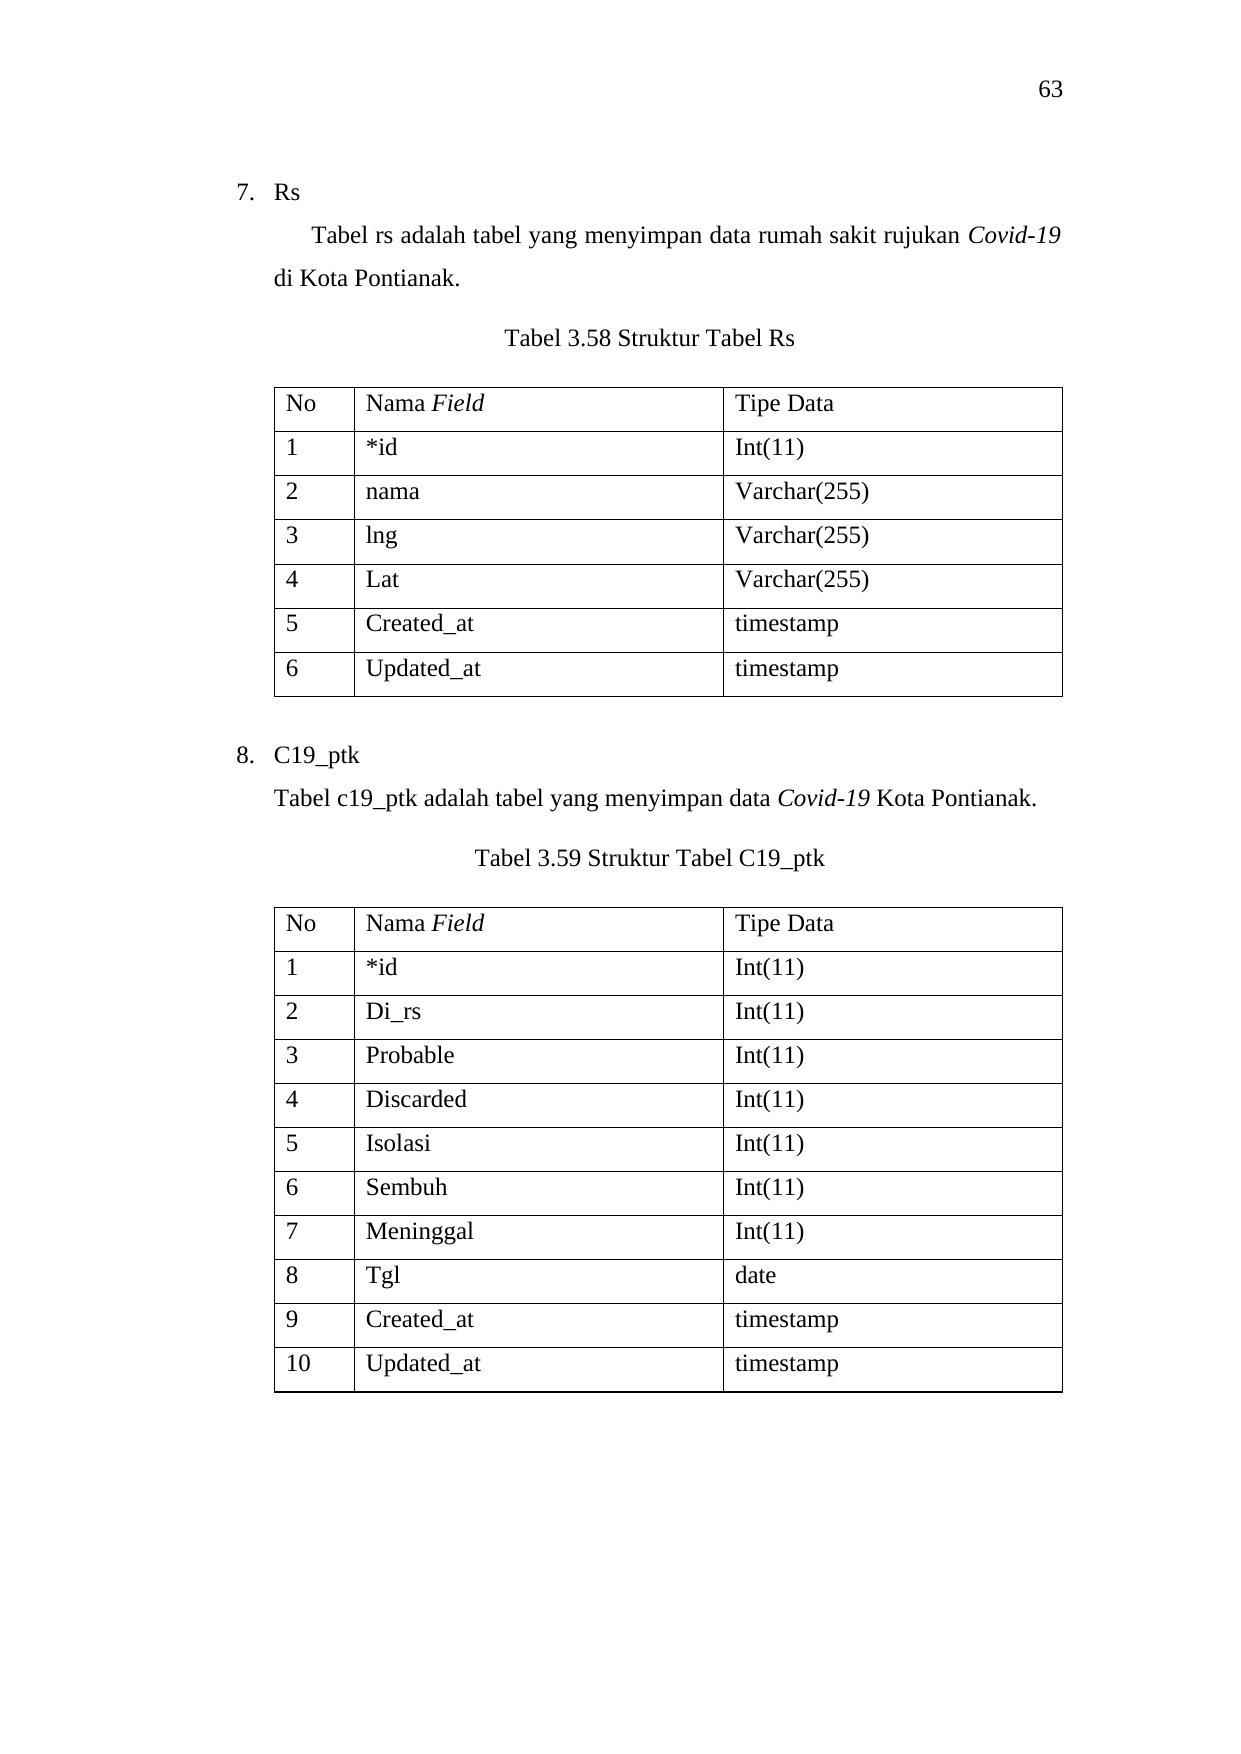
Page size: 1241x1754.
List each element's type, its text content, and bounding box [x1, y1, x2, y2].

table_cell date [724, 1260, 1062, 1303]
table_cell timestamp [724, 609, 1062, 652]
table_cell Updated_at [355, 653, 723, 696]
table_cell Meninggal [355, 1216, 723, 1259]
table_cell 2 [275, 996, 354, 1039]
table_cell 2 [275, 476, 354, 519]
table_cell Tgl [355, 1260, 723, 1303]
table_cell 10 [275, 1348, 354, 1391]
table_cell 3 [275, 520, 354, 563]
table_cell Created_at [355, 1304, 723, 1347]
table_cell 6 [275, 1172, 354, 1215]
table_cell 1 [275, 952, 354, 995]
table_cell timestamp [724, 653, 1062, 696]
list Tabel rs adalah tabel yang menyimpan data rumah sakit rujukan Covid-19 di Kota Pontianak. [274, 220, 1063, 292]
table_header No [275, 388, 354, 431]
text Tabel 3.59 Struktur Tabel C19_ptk [236, 843, 1063, 871]
table_header No [275, 908, 354, 951]
table_cell nama [355, 476, 723, 519]
table_cell 3 [275, 1040, 354, 1083]
table_cell Int(11) [724, 1040, 1062, 1083]
table_cell Created_at [355, 609, 723, 652]
table_cell Isolasi [355, 1128, 723, 1171]
table_cell Probable [355, 1040, 723, 1083]
table_cell Sembuh [355, 1172, 723, 1215]
table_cell Int(11) [724, 1128, 1062, 1171]
table_cell 5 [275, 609, 354, 652]
table_header Tipe Data [724, 388, 1062, 431]
table_header Nama Field [355, 388, 723, 431]
table_cell 1 [275, 432, 354, 475]
table_cell Updated_at [355, 1348, 723, 1391]
table_cell Int(11) [724, 952, 1062, 995]
list C19_ptk [236, 740, 1063, 768]
table_cell 7 [275, 1216, 354, 1259]
table_cell Int(11) [724, 432, 1062, 475]
table_cell 6 [275, 653, 354, 696]
table_cell 5 [275, 1128, 354, 1171]
table_cell Lat [355, 565, 723, 607]
table_cell lng [355, 520, 723, 563]
table_cell Varchar(255) [724, 565, 1062, 607]
table_cell Di_rs [355, 996, 723, 1039]
table_cell timestamp [724, 1304, 1062, 1347]
table_cell *id [355, 432, 723, 475]
table_cell Int(11) [724, 1172, 1062, 1215]
table_cell 4 [275, 1084, 354, 1127]
table_cell 8 [275, 1260, 354, 1303]
table_cell Varchar(255) [724, 520, 1062, 563]
list Rs [236, 177, 1063, 206]
list Tabel c19_ptk adalah tabel yang menyimpan data Covid-19 Kota Pontianak. [274, 783, 1063, 812]
table_cell 4 [275, 565, 354, 607]
table_cell Int(11) [724, 1216, 1062, 1259]
table_cell Discarded [355, 1084, 723, 1127]
table_cell timestamp [724, 1348, 1062, 1391]
table_cell Int(11) [724, 1084, 1062, 1127]
table_cell *id [355, 952, 723, 995]
table_cell Int(11) [724, 996, 1062, 1039]
table_cell 9 [275, 1304, 354, 1347]
table_header Nama Field [355, 908, 723, 951]
table_cell Varchar(255) [724, 476, 1062, 519]
table_header Tipe Data [724, 908, 1062, 951]
text Tabel 3.58 Struktur Tabel Rs [236, 323, 1063, 352]
